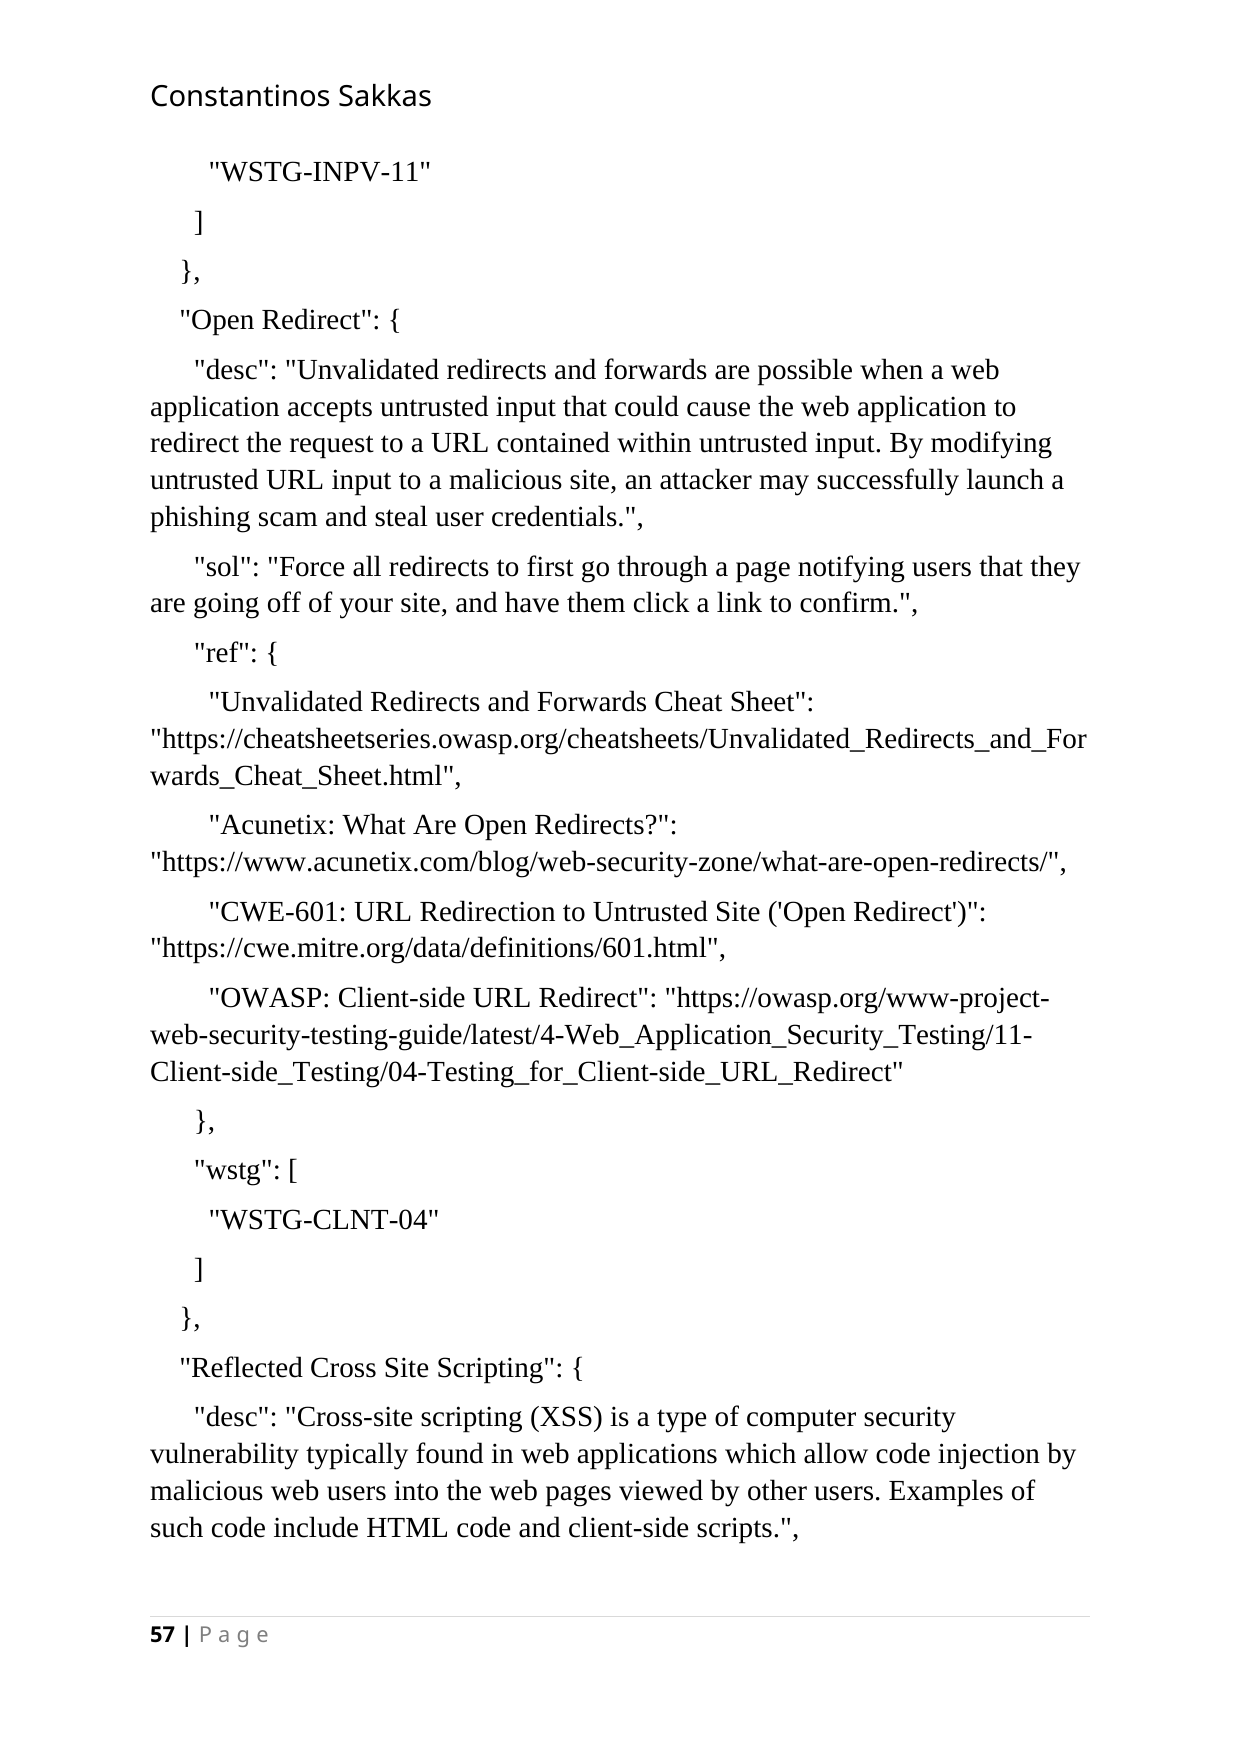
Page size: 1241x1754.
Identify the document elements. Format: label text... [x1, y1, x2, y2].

text "wstg": [ [150, 1152, 1090, 1186]
text ] [150, 204, 1090, 237]
text "CWE-601: URL Redirection to Untrusted Site ('Open Redirect')": "https://cwe.mitre.org/data/definitions/601.html", [150, 894, 1090, 964]
text "Acunetix: What Are Open Redirects?": "https://www.acunetix.com/blog/web-security-zone/what-are-open-redirects/", [150, 807, 1090, 878]
text "ref": { [150, 635, 1090, 668]
text "WSTG-CLNT-04" [150, 1202, 1090, 1235]
text ] [150, 1251, 1090, 1285]
text "Open Redirect": { [150, 302, 1090, 336]
text "sol": "Force all redirects to first go through a page notifying users that they are going off of your site, and have them click a link to confirm.", [150, 549, 1090, 619]
text }, [150, 253, 1090, 287]
text "Reflected Cross Site Scripting": { [150, 1350, 1090, 1383]
text "desc": "Unvalidated redirects and forwards are possible when a web application accepts untrusted input that could cause the web application to redirect the request to a URL contained within untrusted input. By modifying untrusted URL input to a malicious site, an attacker may successfully launch a phishing scam and steal user credentials.", [150, 352, 1090, 533]
text }, [150, 1103, 1090, 1137]
text }, [150, 1301, 1090, 1334]
text "WSTG-INPV-11" [150, 154, 1090, 188]
text "Unvalidated Redirects and Forwards Cheat Sheet": "https://cheatsheetseries.owasp.org/cheatsheets/Unvalidated_Redirects_and_Forwards_Cheat_Sheet.html", [150, 684, 1090, 792]
text "OWASP: Client-side URL Redirect": "https://owasp.org/www-project-web-security-testing-guide/latest/4-Web_Application_Security_Testing/11-Client-side_Testing/04-Testing_for_Client-side_URL_Redirect" [150, 980, 1090, 1087]
text "desc": "Cross-site scripting (XSS) is a type of computer security vulnerability typically found in web applications which allow code injection by malicious web users into the web pages viewed by other users. Examples of such code include HTML code and client-side scripts.", [150, 1399, 1090, 1543]
